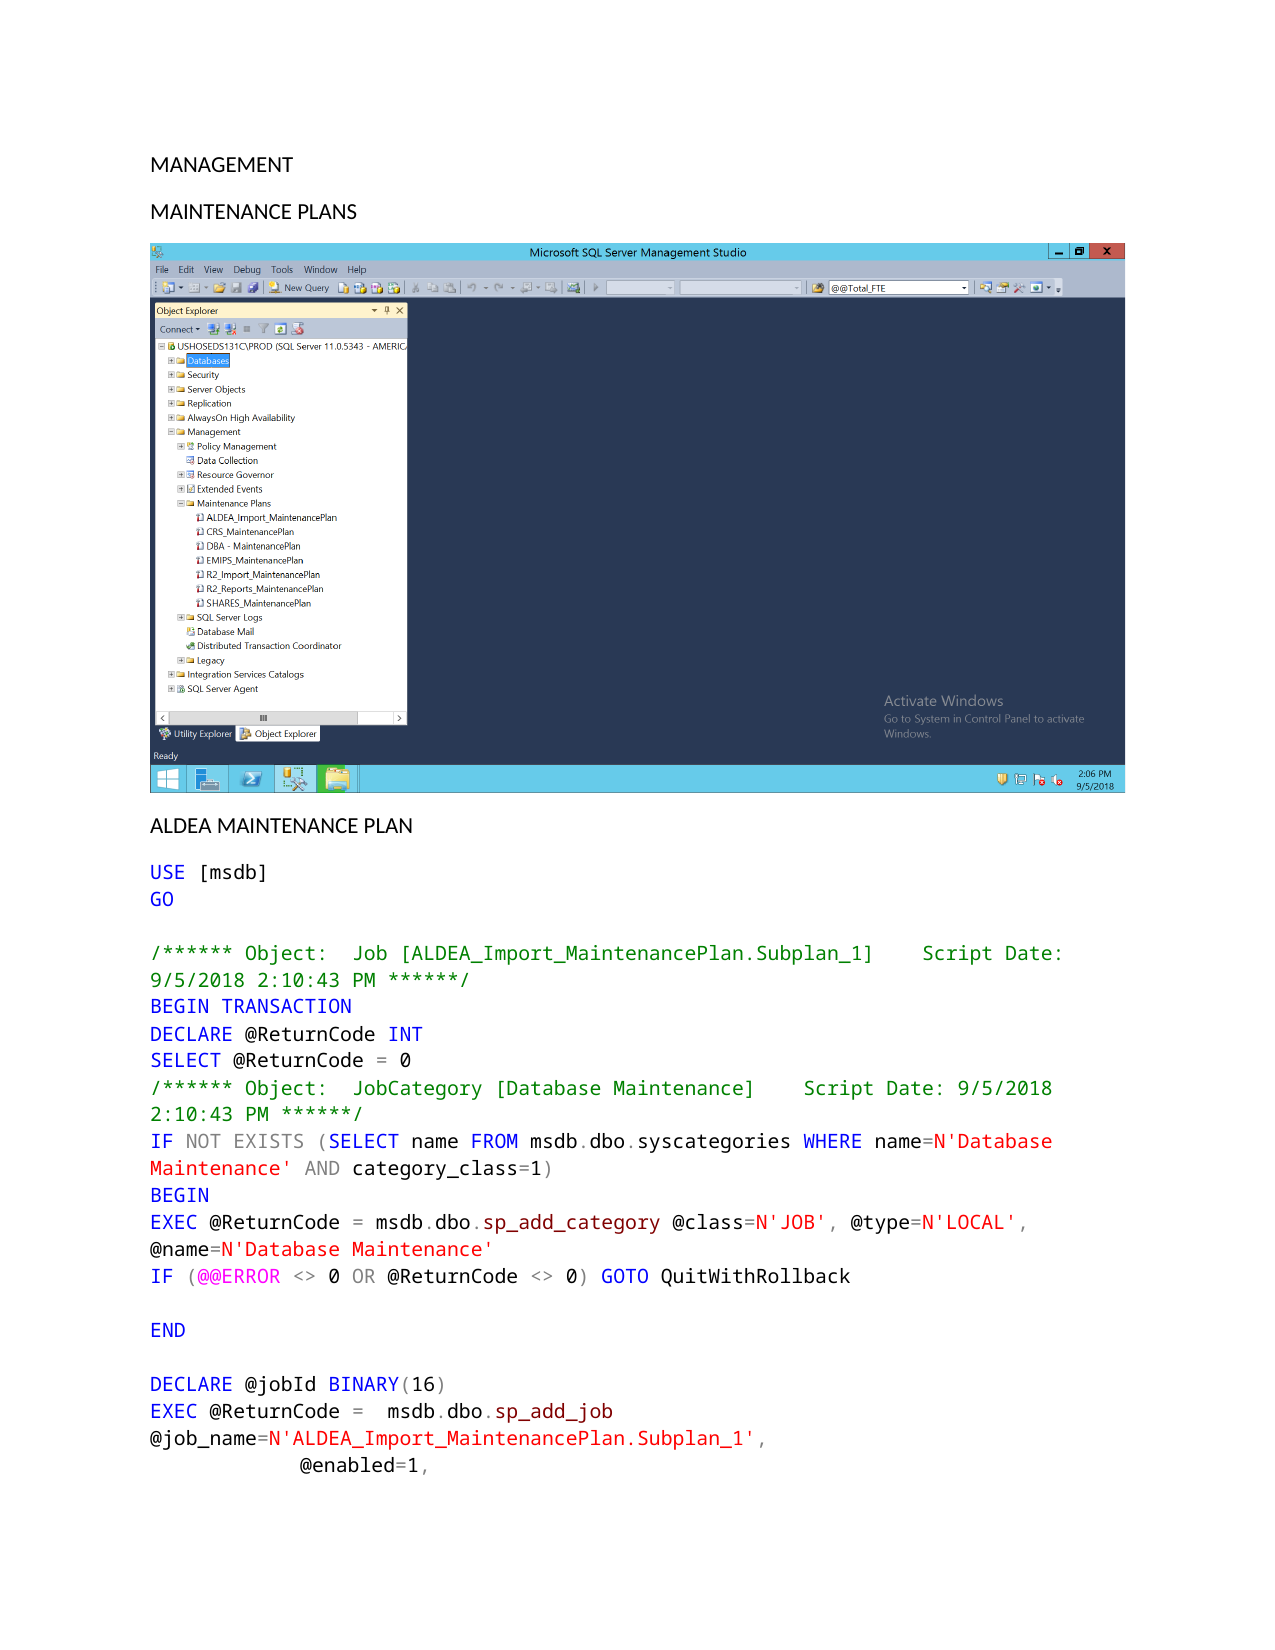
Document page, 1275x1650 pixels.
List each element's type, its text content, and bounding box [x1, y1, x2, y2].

text /****** Object: JobCategory [Database Maintenance] Script Date: 9/5/2018 2:10:43 PM ******/ [150, 1074, 1125, 1128]
text IF (@@ERROR <> 0 OR @ReturnCode <> 0) GOTO QuitWithRollback [150, 1263, 1125, 1289]
text DECLARE @jobId BINARY(16) [150, 1371, 1125, 1397]
text DECLARE @ReturnCode INT [150, 1020, 1125, 1047]
text SELECT @ReturnCode = 0 [150, 1047, 1125, 1074]
text GO [150, 885, 1125, 912]
text BEGIN TRANSACTION [150, 993, 1125, 1020]
text BEGIN [150, 1182, 1125, 1209]
text MANAGEMENT [150, 150, 1125, 178]
text USE [msdb] [150, 858, 1125, 885]
picture [150, 243, 1125, 793]
text @enabled=1, [150, 1451, 1125, 1478]
text EXEC @ReturnCode = msdb.dbo.sp_add_job @job_name=N'ALDEA_Import_MaintenancePlan.Subplan_1', [150, 1397, 1125, 1451]
text /****** Object: Job [ALDEA_Import_MaintenancePlan.Subplan_1] Script Date: 9/5/2018 2:10:43 PM ******/ [150, 939, 1125, 993]
text IF NOT EXISTS (SELECT name FROM msdb.dbo.syscategories WHERE name=N'Database Maintenance' AND category_class=1) [150, 1128, 1125, 1182]
text MAINTENANCE PLANS [150, 197, 1125, 225]
text END [150, 1317, 1125, 1343]
text EXEC @ReturnCode = msdb.dbo.sp_add_category @class=N'JOB', @type=N'LOCAL', @name=N'Database Maintenance' [150, 1209, 1125, 1263]
text ALDEA MAINTENANCE PLAN [150, 811, 1125, 839]
